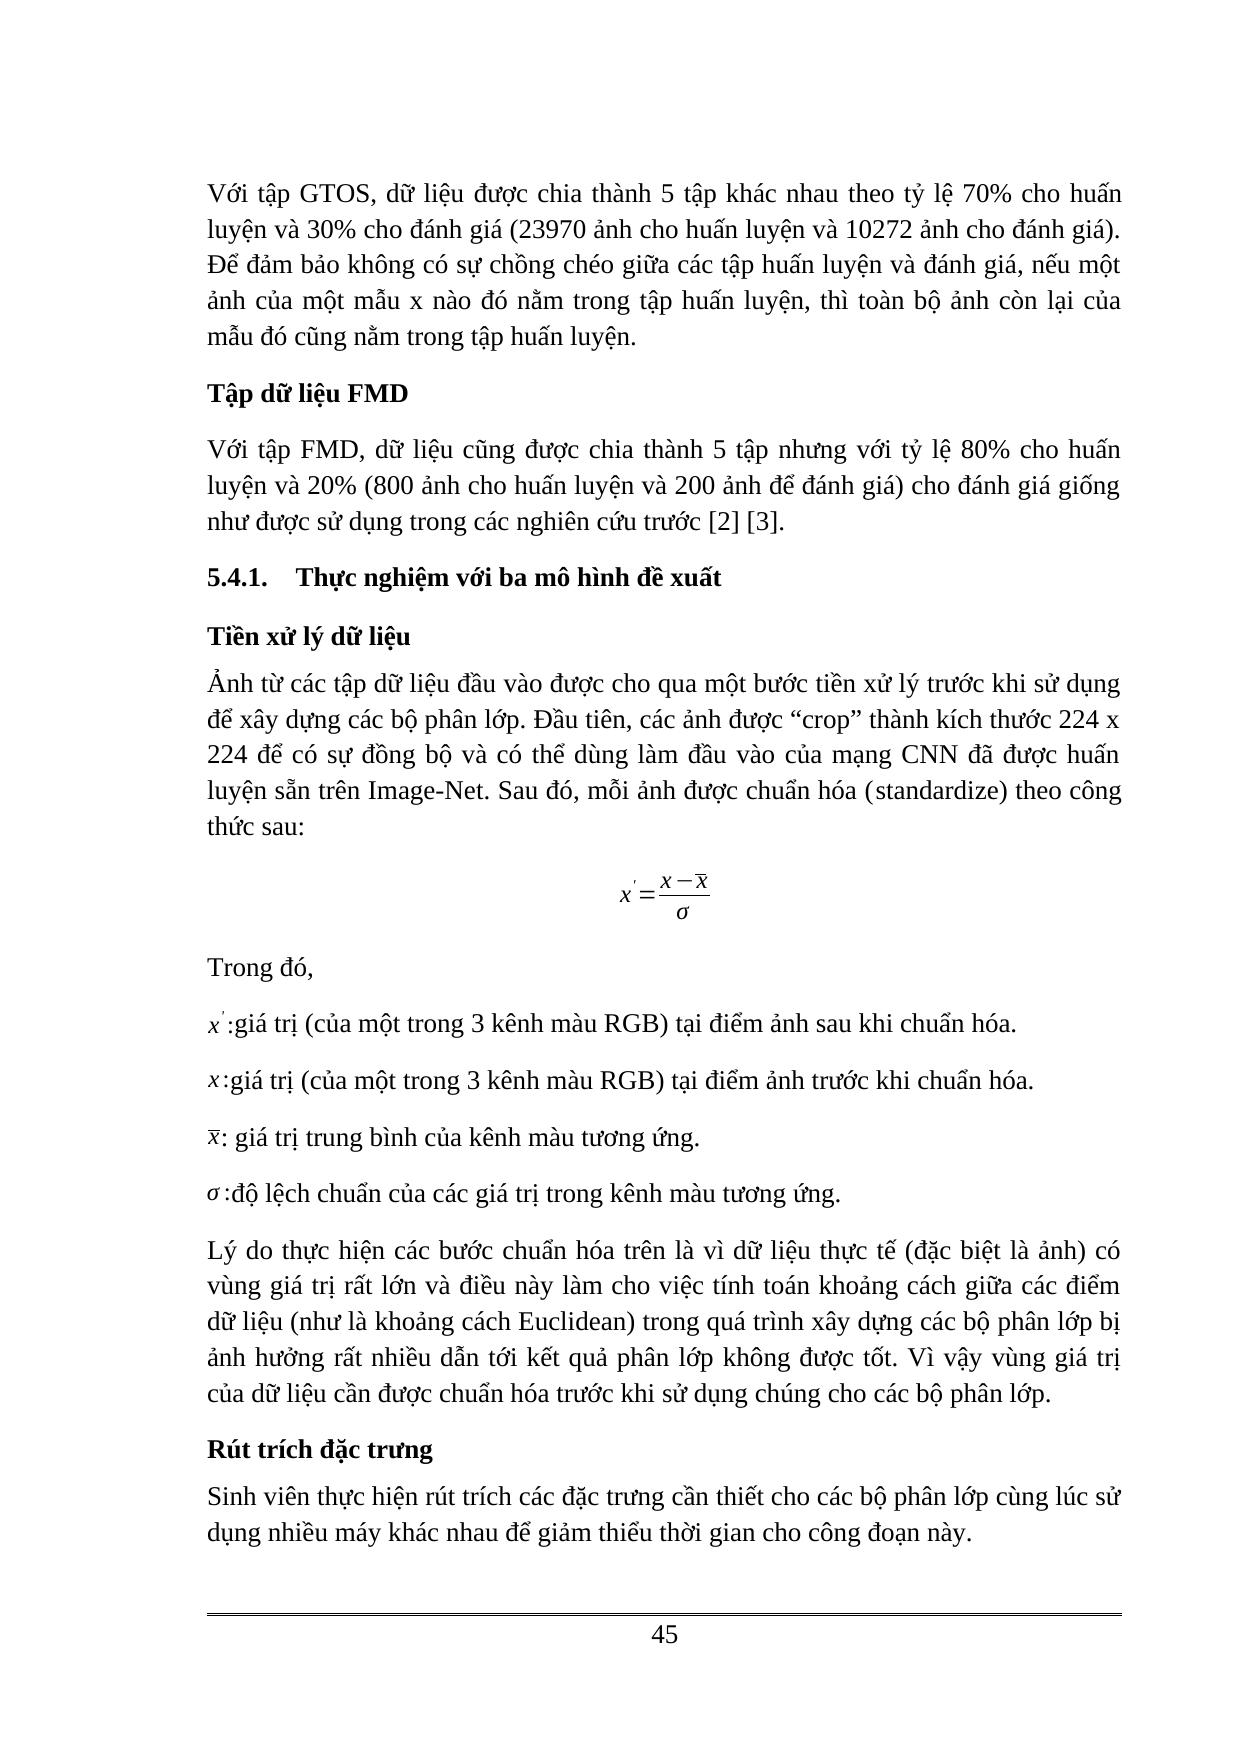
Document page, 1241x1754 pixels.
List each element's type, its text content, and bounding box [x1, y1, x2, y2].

subtitle Tiền xử lý dữ liệu [207, 620, 1122, 652]
text Sinh viên thực hiện rút trích các đặc trưng cần thiết cho các bộ phân lớp cùng lúc sử dụng nhiều máy khác nhau để giảm thiểu thời gian cho công đoạn này. [207, 1480, 1122, 1547]
text Lý do thực hiện các bước chuẩn hóa trên là vì dữ liệu thực tế (đặc biệt là ảnh) có vùng giá trị rất lớn và điều này làm cho việc tính toán khoảng cách giữa các điểm dữ liệu (như là khoảng cách Euclidean) trong quá trình xây dựng các bộ phân lớp bị ảnh hưởng rất nhiều dẫn tới kết quả phân lớp không được tốt. Vì vậy vùng giá trị của dữ liệu cần được chuẩn hóa trước khi sử dụng chúng cho các bộ phân lớp. [207, 1234, 1122, 1408]
text Ảnh từ các tập dữ liệu đầu vào được cho qua một bước tiền xử lý trước khi sử dụng để xây dựng các bộ phân lớp. Đầu tiên, các ảnh được “crop” thành kích thước 224 x 224 để có sự đồng bộ và có thể dùng làm đầu vào của mạng CNN đã được huấn luyện sẵn trên Image-Net. Sau đó, mỗi ảnh được chuẩn hóa (standardize) theo công thức sau: [207, 667, 1122, 841]
text giá trị (của một trong 3 kênh màu RGB) tại điểm ảnh sau khi chuẩn hóa. [207, 1007, 1122, 1039]
subtitle Rút trích đặc trưng [207, 1433, 1122, 1464]
text Trong đó, [207, 951, 1122, 982]
text giá trị (của một trong 3 kênh màu RGB) tại điểm ảnh trước khi chuẩn hóa. [207, 1064, 1122, 1095]
text độ lệch chuẩn của các giá trị trong kênh màu tương ứng. [207, 1177, 1122, 1208]
subtitle Thực nghiệm với ba mô hình đề xuất [207, 561, 1122, 592]
text Với tập GTOS, dữ liệu được chia thành 5 tập khác nhau theo tỷ lệ 70% cho huấn luyện và 30% cho đánh giá (23970 ảnh cho huấn luyện và 10272 ảnh cho đánh giá). Để đảm bảo không có sự chồng chéo giữa các tập huấn luyện và đánh giá, nếu một ảnh của một mẫu x nào đó nằm trong tập huấn luyện, thì toàn bộ ảnh còn lại của mẫu đó cũng nằm trong tập huấn luyện. [207, 177, 1122, 351]
text : giá trị trung bình của kênh màu tương ứng. [207, 1121, 1122, 1152]
text Với tập FMD, dữ liệu cũng được chia thành 5 tập nhưng với tỷ lệ 80% cho huấn luyện và 20% (800 ảnh cho huấn luyện và 200 ảnh để đánh giá) cho đánh giá giống như được sử dụng trong các nghiên cứu trước . [207, 433, 1122, 536]
text Tập dữ liệu FMD [207, 377, 1122, 408]
